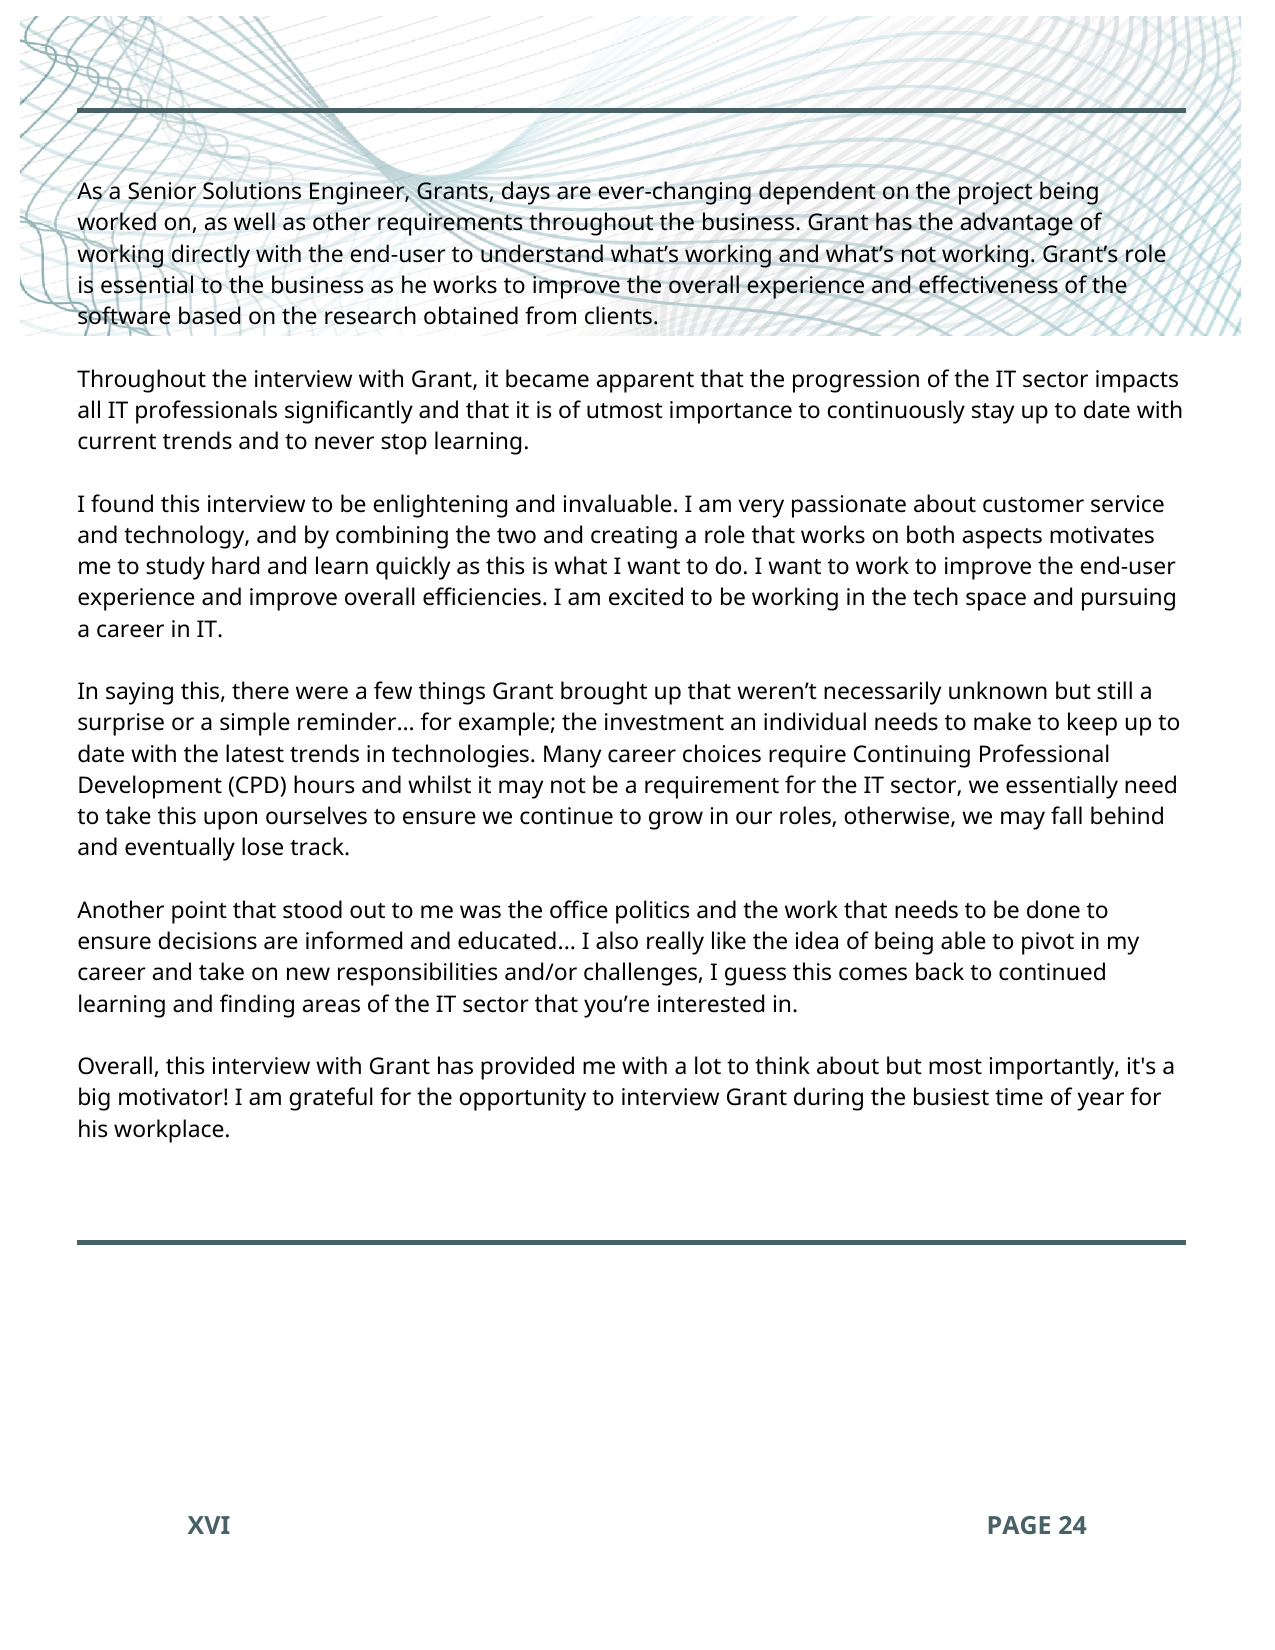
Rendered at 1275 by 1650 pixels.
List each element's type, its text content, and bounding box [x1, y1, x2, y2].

table_header As a Senior Solutions Engineer, Grants, days are ever-changing dependent on the project being worked on, as well as other requirements throughout the business. Grant has the advantage of working directly with the end-user to understand what’s working and what’s not working. Grant’s role is essential to the business as he works to improve the overall experience and effectiveness of the software based on the research obtained from clients. Throughout the interview with Grant, it became apparent that the progression of the IT sector impacts all IT professionals significantly and that it is of utmost importance to continuously stay up to date with current trends and to never stop learning. I found this interview to be enlightening and invaluable. I am very passionate about customer service and technology, and by combining the two and creating a role that works on both aspects motivates me to study hard and learn quickly as this is what I want to do. I want to work to improve the end-user experience and improve overall efficiencies. I am excited to be working in the tech space and pursuing a career in IT. In saying this, there were a few things Grant brought up that weren’t necessarily unknown but still a surprise or a simple reminder… for example; the investment an individual needs to make to keep up to date with the latest trends in technologies. Many career choices require Continuing Professional Development (CPD) hours and whilst it may not be a requirement for the IT sector, we essentially need to take this upon ourselves to ensure we continue to grow in our roles, otherwise, we may fall behind and eventually lose track. Another point that stood out to me was the office politics and the work that needs to be done to ensure decisions are informed and educated... I also really like the idea of being able to pivot in my career and take on new responsibilities and/or challenges, I guess this comes back to continued learning and finding areas of the IT sector that you’re interested in. Overall, this interview with Grant has provided me with a lot to think about but most importantly, it's a big motivator! I am grateful for the opportunity to interview Grant during the busiest time of year for his workplace. [77, 113, 1186, 1240]
picture [19, 16, 1242, 336]
